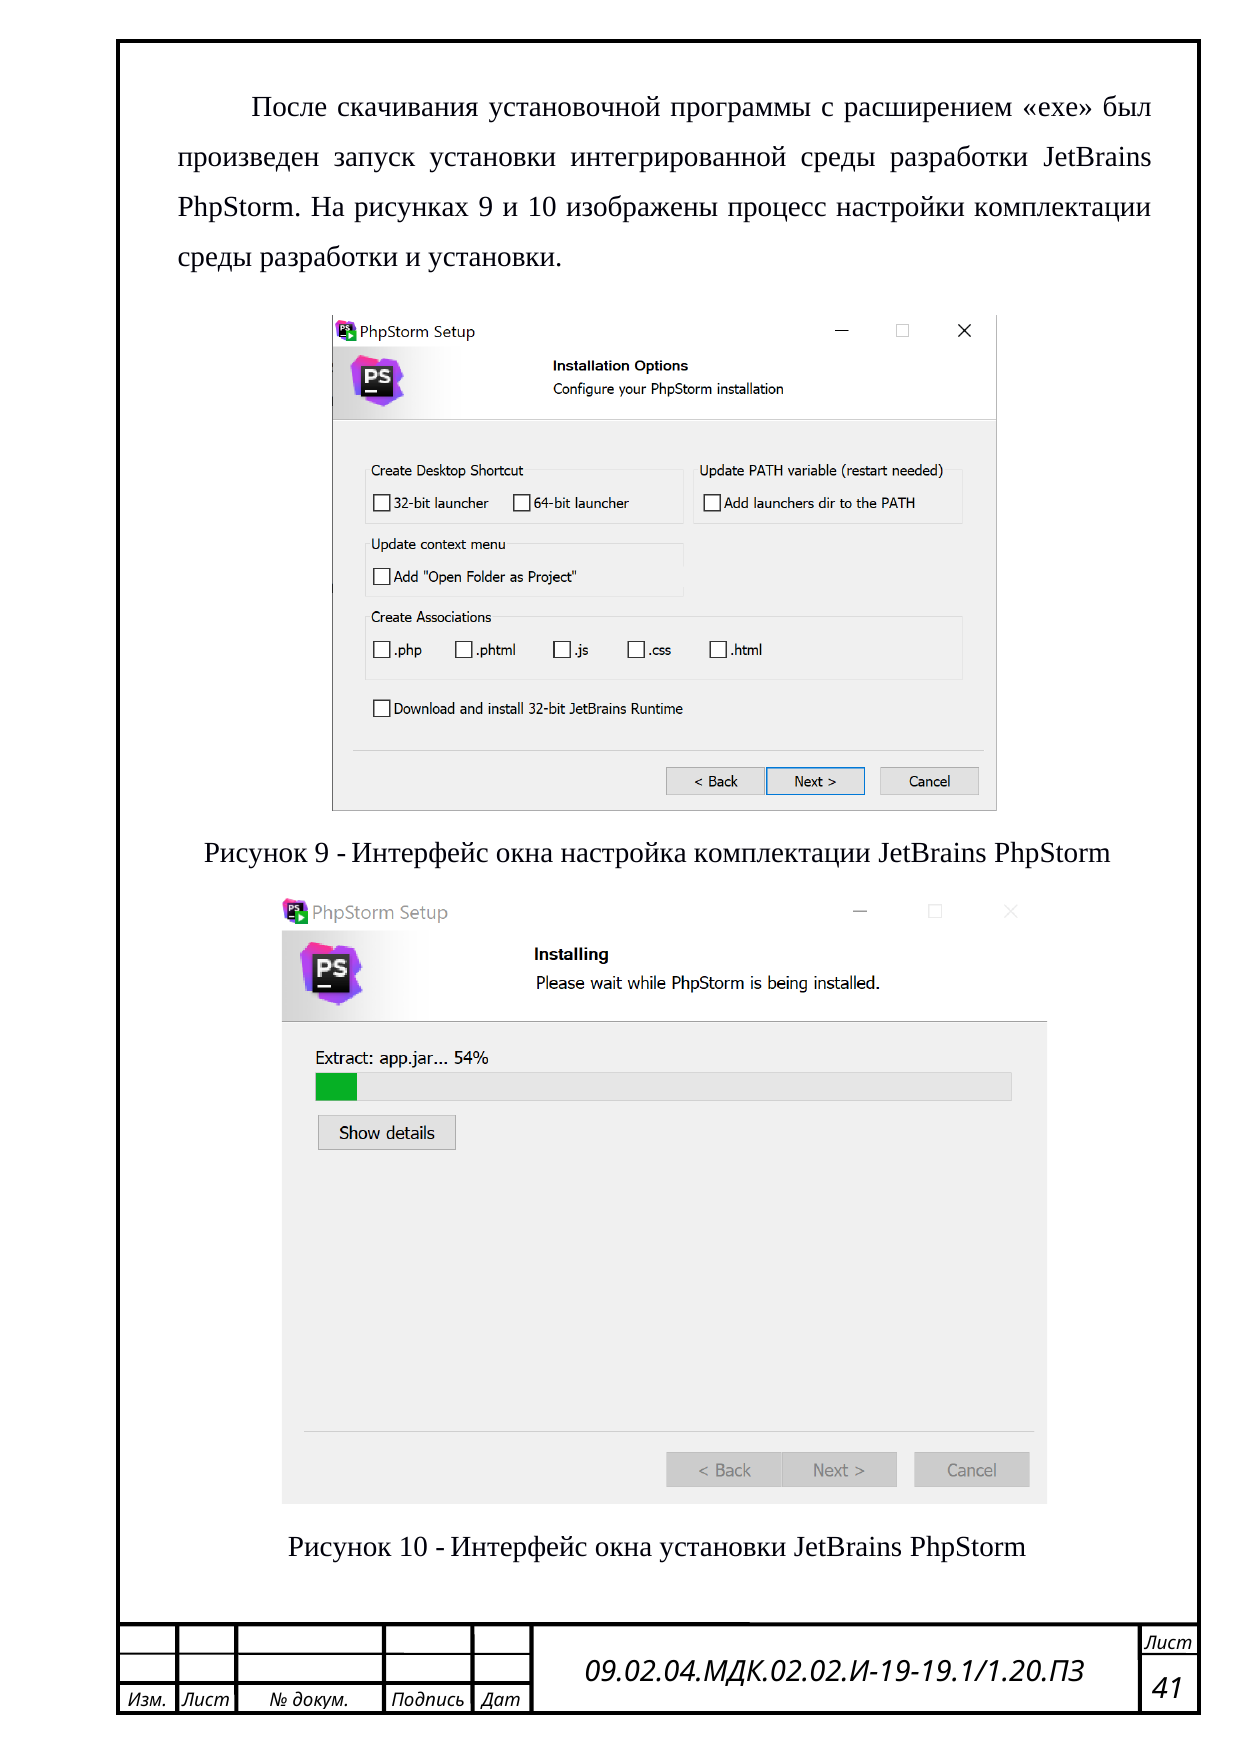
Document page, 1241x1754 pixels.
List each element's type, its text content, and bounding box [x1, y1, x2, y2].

picture [281, 894, 1048, 1504]
text Интерфейс окна установки JetBrains PhpStorm [177, 1529, 1137, 1562]
text После скачивания установочной программы с расширением «exe» был произведен запуск установки интегрированной среды разработки JetBrains PhpStorm. На рисунках 9 и 10 изображены процесс настройки комплектации среды разработки и установки. [177, 89, 1152, 273]
text Интерфейс окна настройка комплектации JetBrains PhpStorm [177, 836, 1137, 869]
picture [332, 315, 997, 811]
